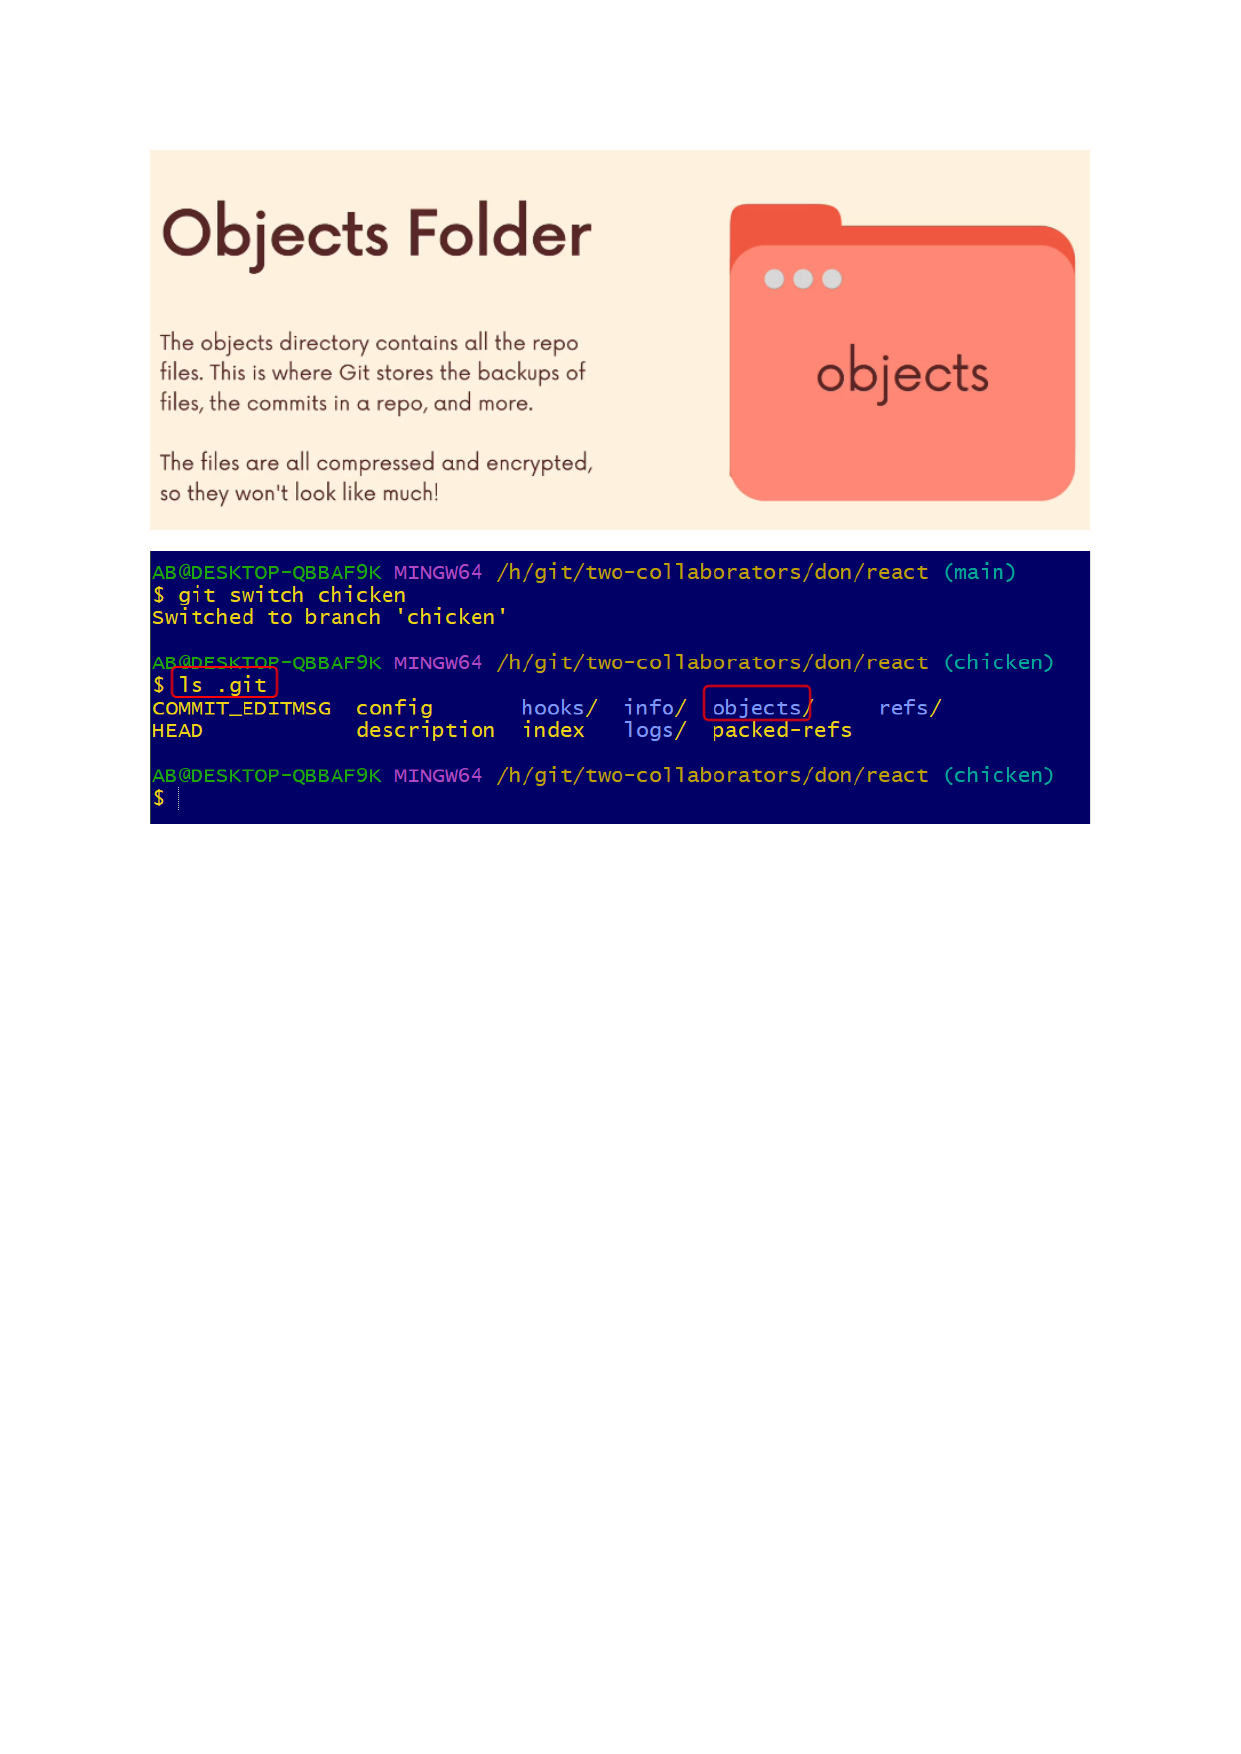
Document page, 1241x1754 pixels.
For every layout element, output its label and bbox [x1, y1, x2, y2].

picture [150, 551, 1091, 824]
picture [150, 150, 1091, 530]
